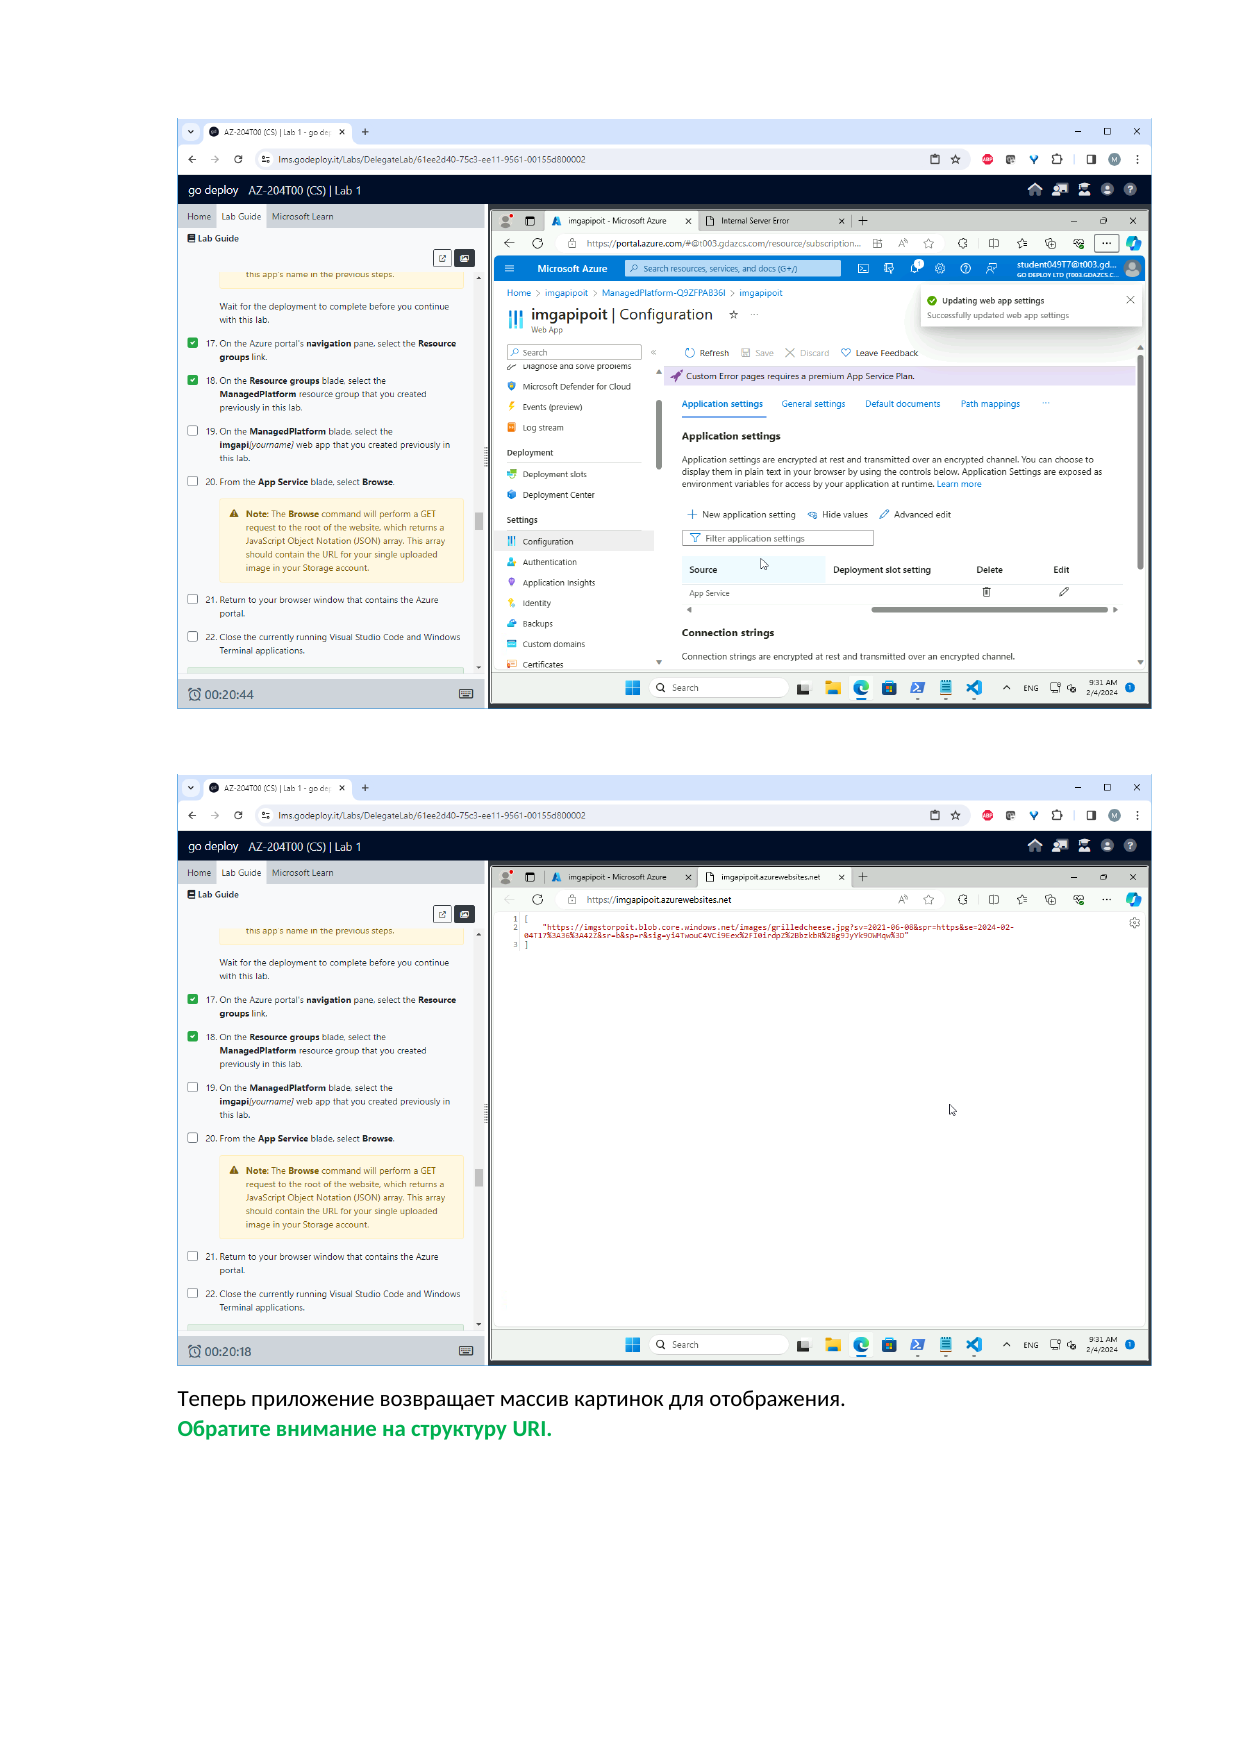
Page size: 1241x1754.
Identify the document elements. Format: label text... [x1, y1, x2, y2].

picture [177, 118, 1152, 709]
picture [177, 774, 1152, 1366]
text Теперь приложение возвращает массив картинок для отображения. Обратите внимание на структуру URI. [177, 1384, 1152, 1442]
